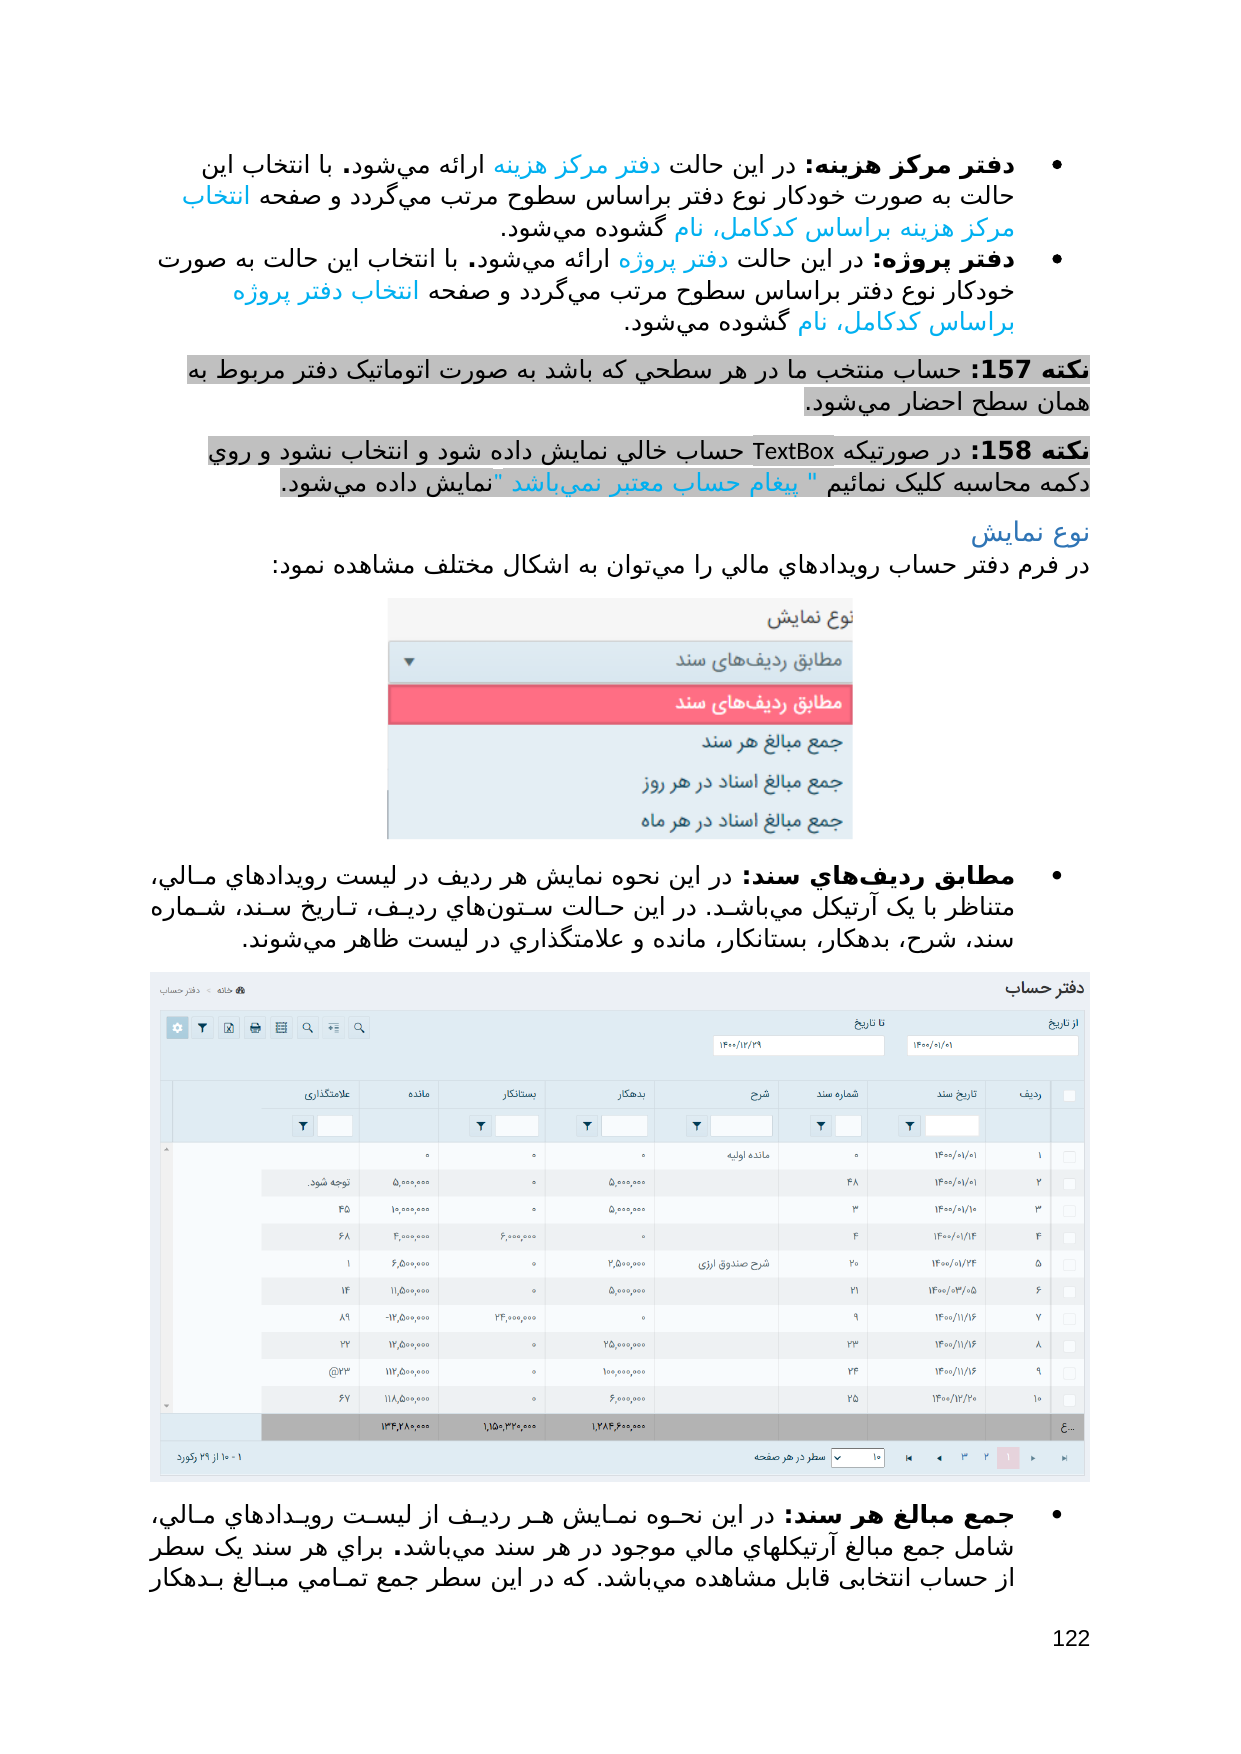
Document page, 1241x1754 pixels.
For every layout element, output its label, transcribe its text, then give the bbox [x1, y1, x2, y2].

text نکته 158: در صورتیکه TextBox حساب خالي نمايش داده شود و انتخاب نشود و روي دکمه محاسبه کليک نمائيم " پيغام حساب معتبر نمي‌‌باشد "نمايش داده مي‌‌شود. [150, 435, 1090, 497]
list دفتر مرکز هزينه: در اين حالت دفتر مرکز هزينه ارائه مي‌‌شود. با انتخاب اين حالت به صورت خودکار نوع دفتر براساس سطوح مرتب مي‌‌گردد و صفحه انتخاب مرکز هزينه براساس کدکامل، نام گشوده مي‌‌شود. [150, 150, 1053, 242]
picture [150, 972, 1090, 1482]
list مطابق رديف‌‌هاي سند: در اين نحوه نمايش هر رديف در ليست رويدادهاي مالي، متناظر با يک آرتيکل مي‌‌باشد. در اين حالت ستون‌‌هاي رديف، تاريخ سند، شماره سند، شرح، بدهکار، بستانکار، مانده و علامتگذاري در ليست ظاهر مي‌‌شوند. [150, 861, 1053, 953]
picture [387, 598, 853, 843]
text در فرم دفتر حساب رويدادهاي مالي را مي‌‌توان به اشکال مختلف مشاهده نمود: [150, 550, 1090, 579]
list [150, 1501, 1053, 1593]
subtitle نوع نمايش [150, 516, 1090, 548]
list دفتر پروژه: در اين حالت دفتر پروژه ارائه مي‌‌شود. با انتخاب اين حالت به صورت خودکار نوع دفتر براساس سطوح مرتب مي‌‌گردد و صفحه انتخاب دفتر پروژه براساس کدکامل، نام گشوده مي‌‌شود. [150, 244, 1053, 336]
text نکته 157: حساب منتخب ما در هر سطحي که باشد به صورت اتوماتيک دفتر مربوط به همان سطح احضار مي‌‌شود. [150, 355, 1090, 416]
